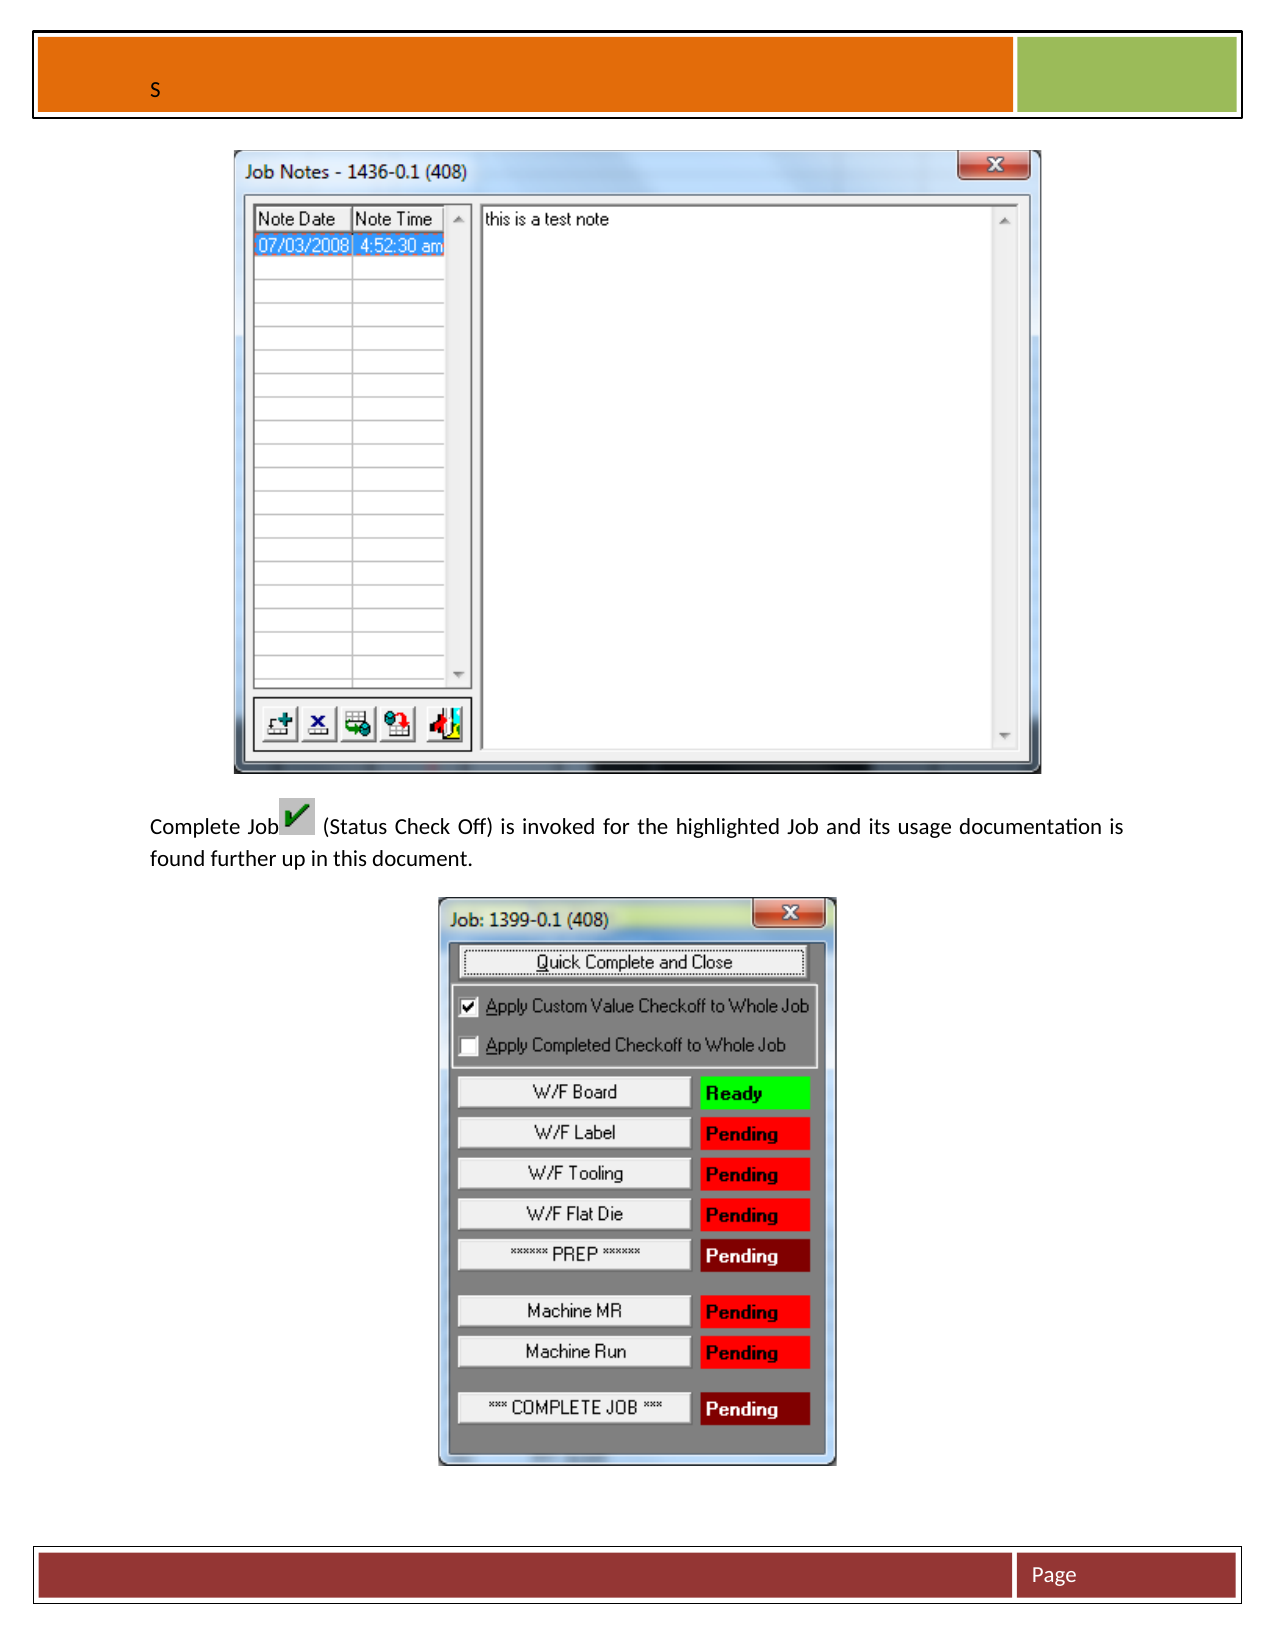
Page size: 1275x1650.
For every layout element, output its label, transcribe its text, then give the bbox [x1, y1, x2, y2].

picture [233, 150, 1042, 774]
text Complete Job (Status Check Off) is invoked for the highlighted Job and its usage documentation is found further up in this document. [150, 798, 1125, 872]
picture [279, 798, 315, 835]
picture [438, 897, 837, 1466]
